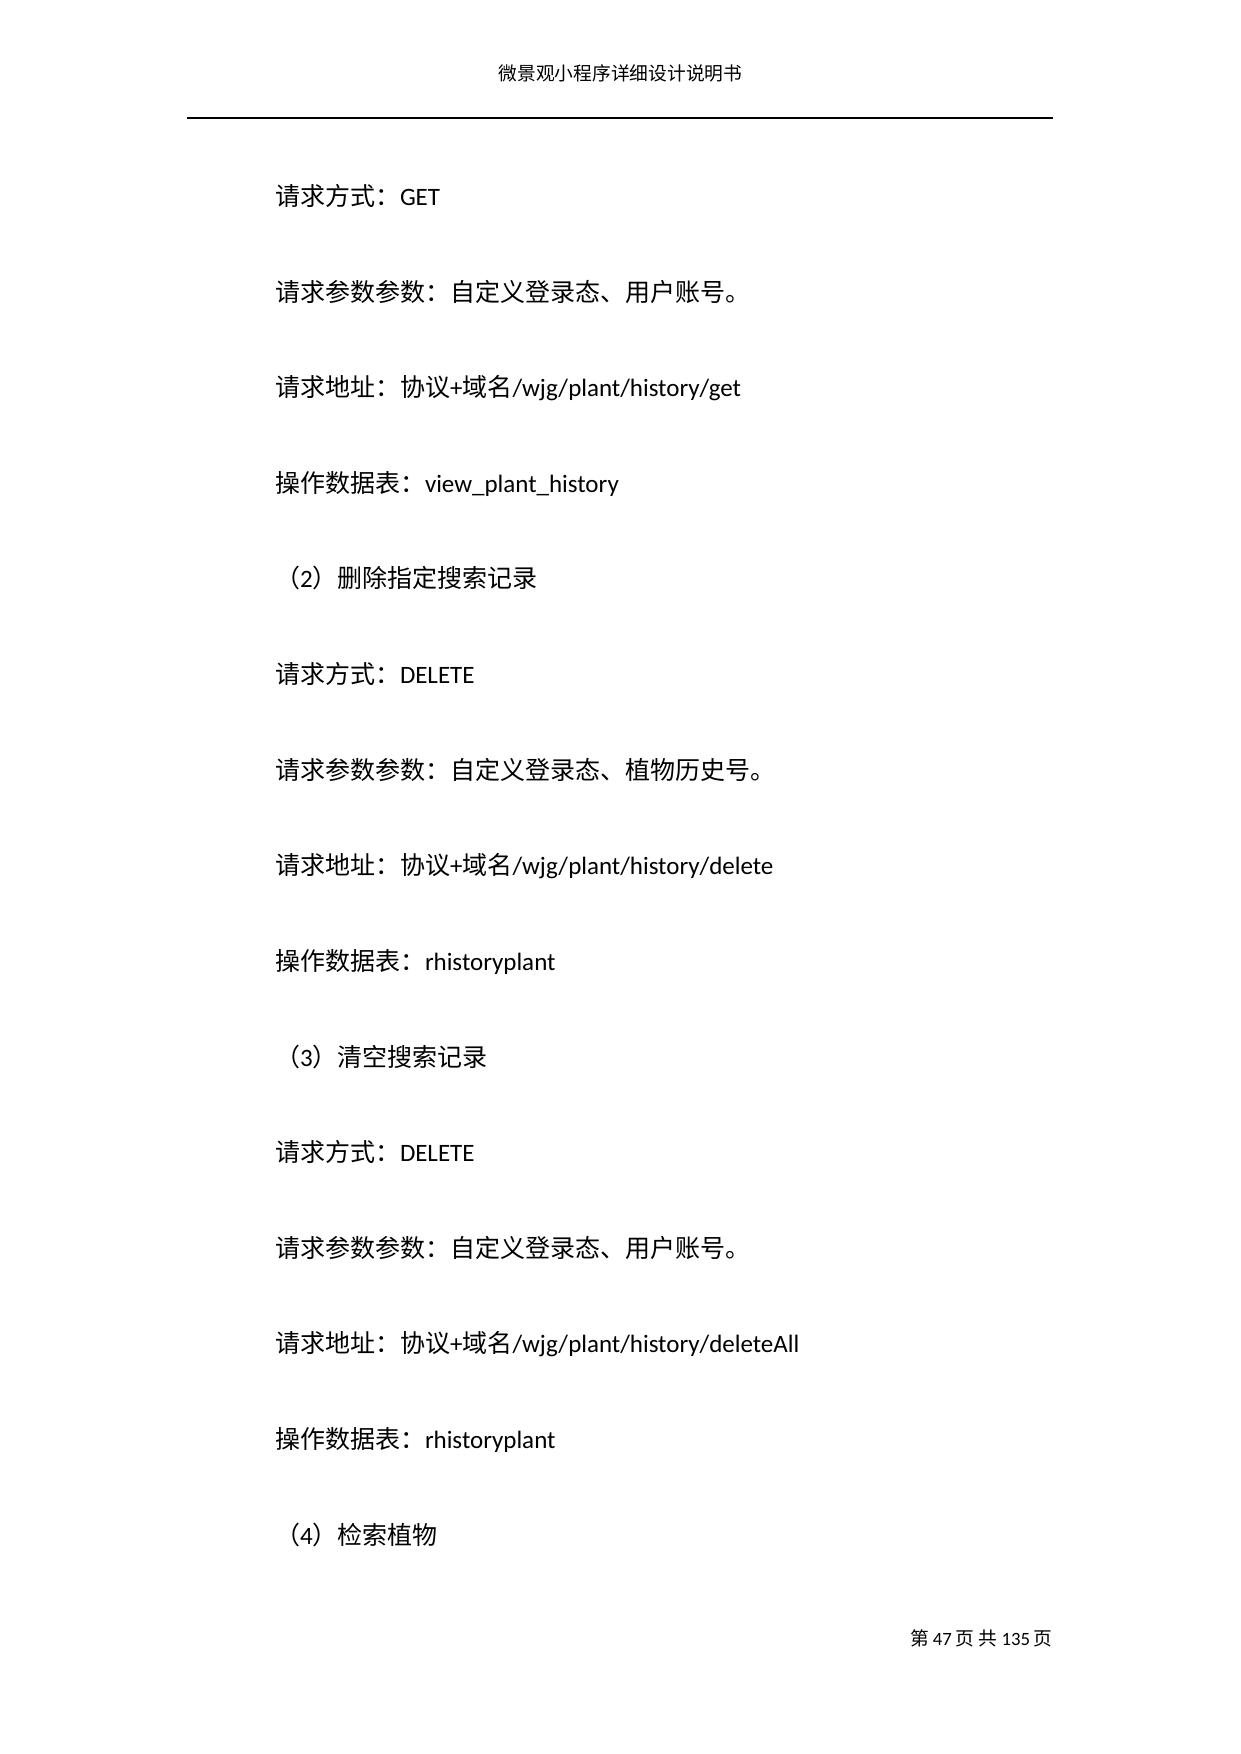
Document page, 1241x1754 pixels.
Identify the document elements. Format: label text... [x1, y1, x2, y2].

list 操作数据表：rhistoryplant [231, 927, 1053, 992]
list 检索植物 [275, 1501, 1053, 1566]
list 请求方式：DELETE [231, 1118, 1053, 1183]
list 操作数据表：view_plant_history [231, 449, 1053, 514]
list 请求地址：协议+域名/wjg/plant/history/deleteAll [231, 1309, 1053, 1374]
list 请求地址：协议+域名/wjg/plant/history/get [231, 353, 1053, 418]
list 请求地址：协议+域名/wjg/plant/history/delete [231, 831, 1053, 896]
list 请求方式：DELETE [231, 640, 1053, 705]
list 清空搜索记录 [275, 1023, 1053, 1088]
list 删除指定搜索记录 [275, 544, 1053, 609]
list 操作数据表：rhistoryplant [231, 1405, 1053, 1470]
list 请求方式：GET [231, 162, 1053, 227]
list 请求参数参数：自定义登录态、用户账号。 [231, 258, 1053, 323]
list 请求参数参数：自定义登录态、用户账号。 [231, 1214, 1053, 1279]
list 请求参数参数：自定义登录态、植物历史号。 [231, 736, 1053, 801]
